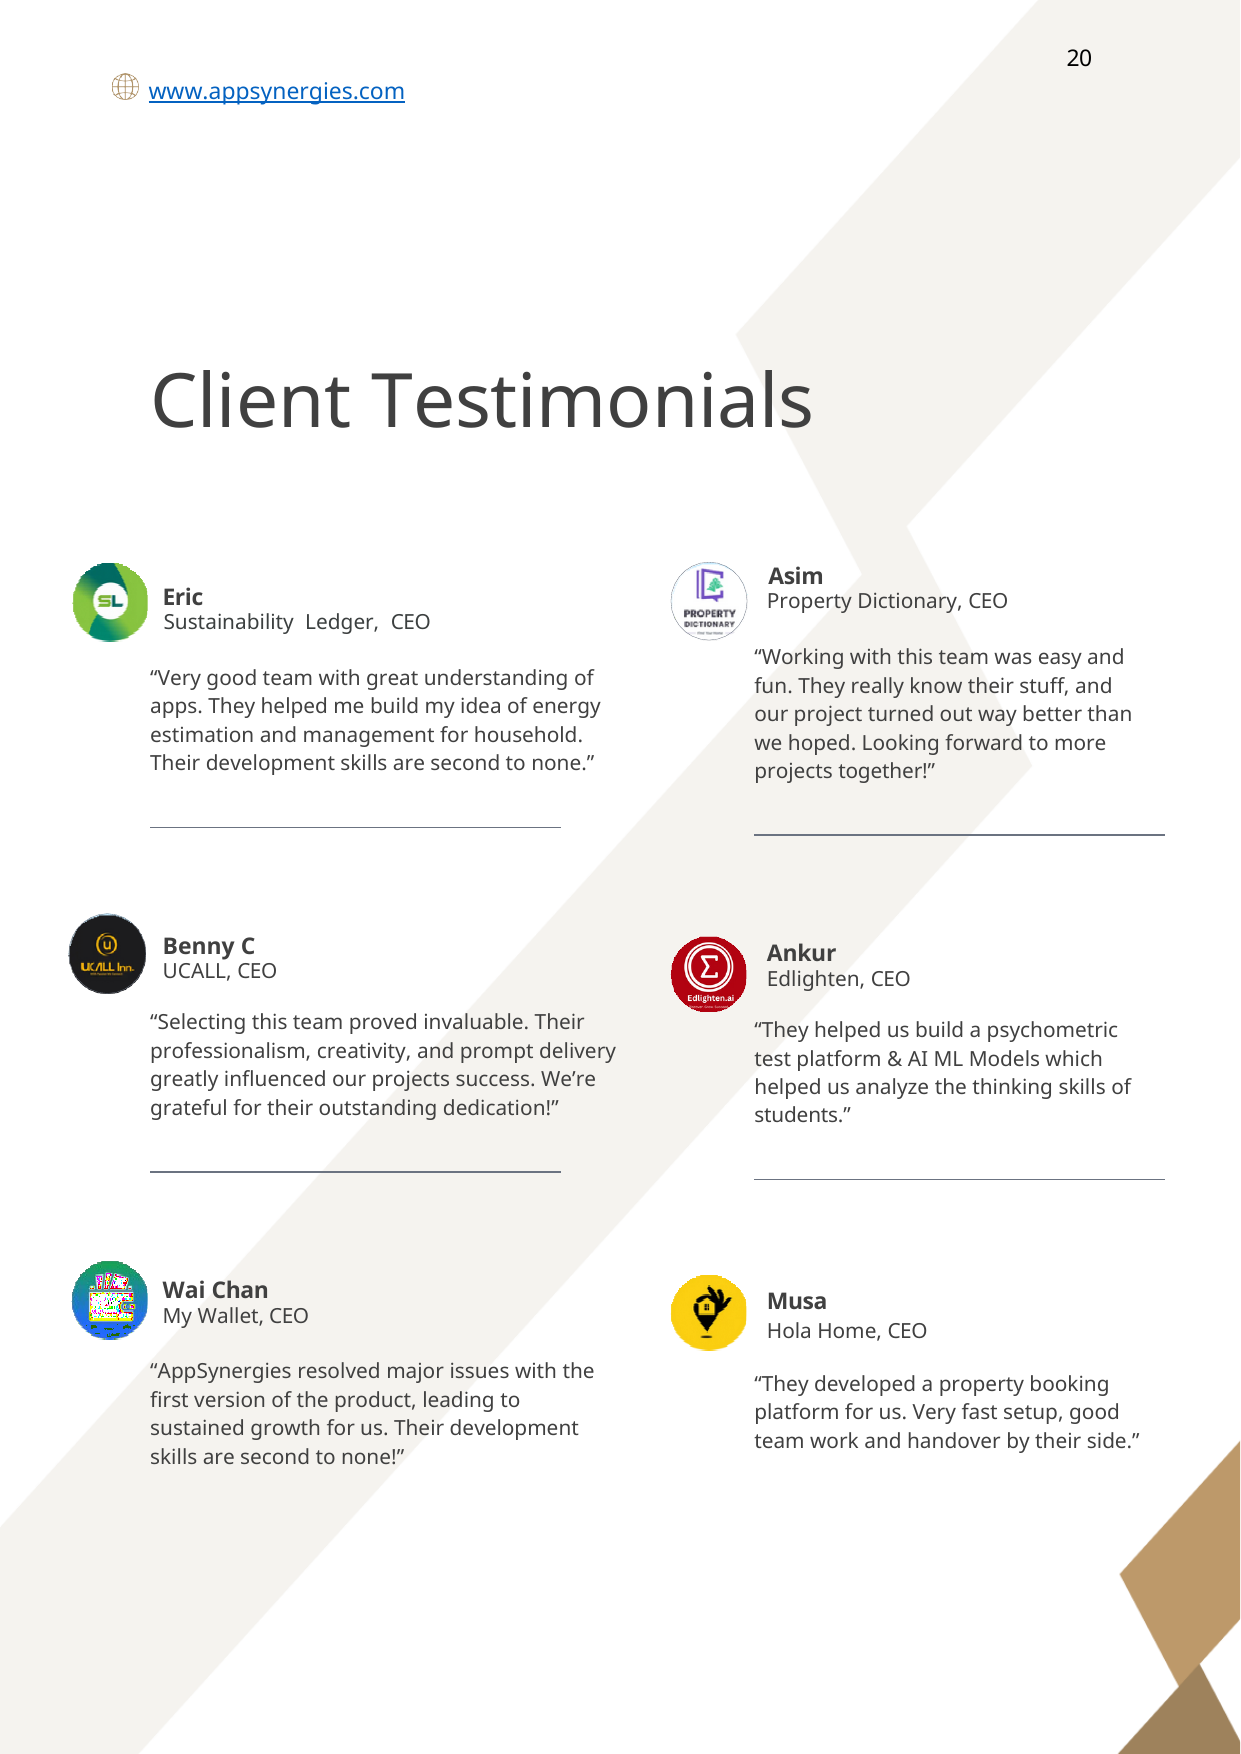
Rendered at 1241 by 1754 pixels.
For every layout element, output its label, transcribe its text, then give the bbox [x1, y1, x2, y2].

text Wai Chan [162, 1277, 670, 1304]
text Property Dictionary, CEO [767, 590, 1240, 614]
text “They helped us build a psychometric test platform & AI ML Models which helped us analyze the thinking skills of students.” [754, 1015, 1141, 1129]
text “Selecting this team proved invaluable. Their professionalism, creativity, and prompt delivery greatly influenced our projects success. We’re grateful for their outstanding dedication!” [150, 1007, 622, 1121]
text Edlighten, CEO [767, 967, 1240, 991]
text 20 [1066, 42, 1240, 73]
text “Working with this team was easy and fun. They really know their stuff, and our project turned out way better than we hoped. Looking forward to more projects together!” [754, 642, 1147, 785]
text My Wallet, CEO [162, 1304, 670, 1328]
text Ankur [767, 941, 1240, 967]
text Asim [768, 563, 1240, 590]
text Benny C [162, 933, 746, 959]
text Musa [767, 1285, 1240, 1316]
text UCALL, CEO [162, 959, 670, 983]
text Hola Home, CEO [767, 1316, 1240, 1345]
text Sustainability Ledger, CEO [163, 611, 671, 635]
text Eric [162, 584, 671, 611]
text “AppSynergies resolved major issues with the first version of the product, leading to sustained growth for us. Their development skills are second to none!” [150, 1356, 618, 1470]
text www.appsynergies.com [112, 74, 1240, 106]
text “They developed a property booking platform for us. Very fast setup, good team work and handover by their side.” [754, 1369, 1147, 1454]
picture [0, 0, 1241, 1754]
text “Very good team with great understanding of apps. They helped me build my idea of energy estimation and management for household. Their development skills are second to none.” [150, 663, 622, 777]
subtitle Client Testimonials [150, 347, 1240, 449]
